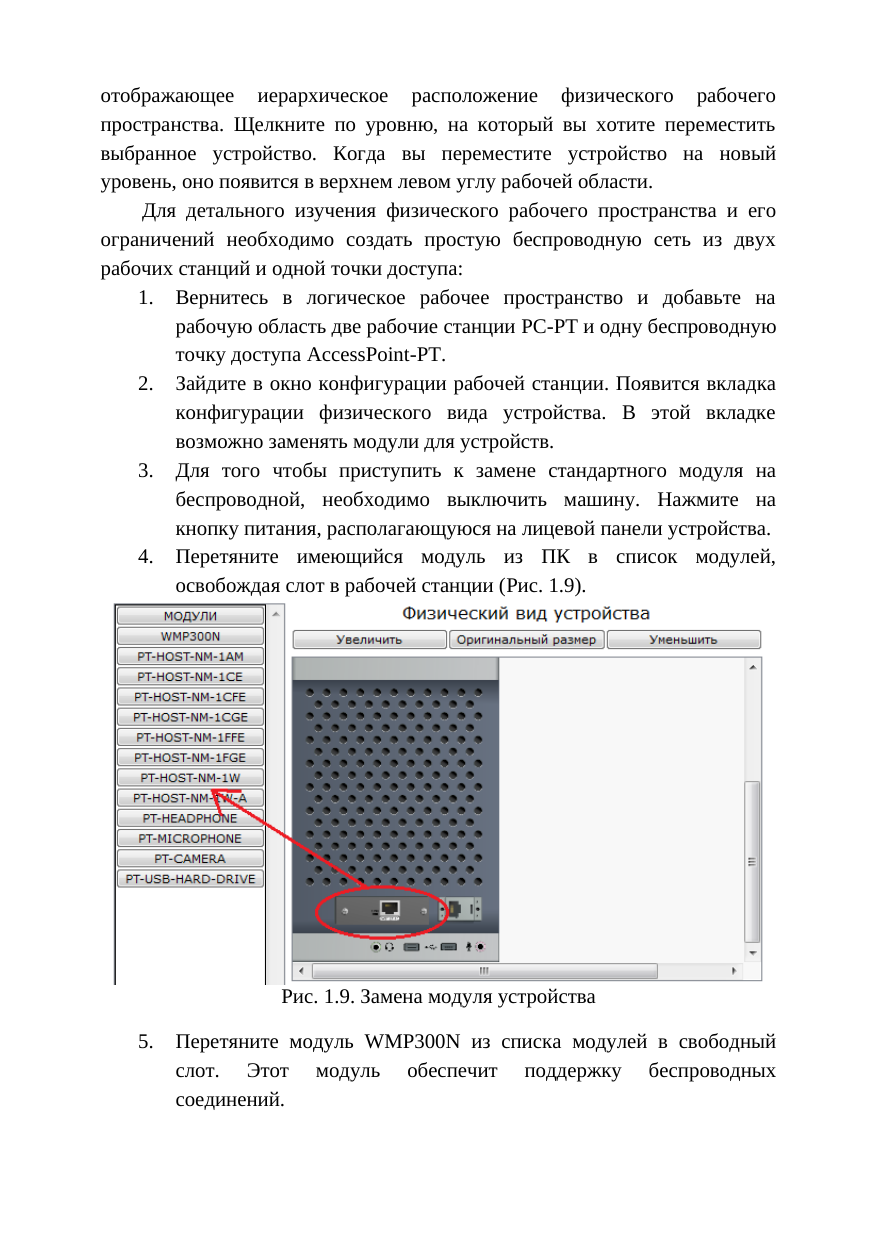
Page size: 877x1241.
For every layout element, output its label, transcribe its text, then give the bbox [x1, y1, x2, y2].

text Перетяните модуль WMP300N из списка модулей в свободный слот. Этот модуль обеспечит поддержку беспроводных соединений. [138, 1029, 777, 1111]
text Зайдите в окно конфигурации рабочей станции. Появится вкладка конфигурации физического вида устройства. В этой вкладке возможно заменять модули для устройств. [138, 371, 777, 453]
text Для того чтобы приступить к замене стандартного модуля на беспроводной, необходимо выключить машину. Нажмите на кнопку питания, располагающуюся на лицевой панели устройства. [138, 458, 777, 539]
list Вернитесь в логическое рабочее пространство и добавьте на рабочую область две рабочие станции PC-PT и одну беспроводную точку доступа AccessPoint-PT. [138, 285, 777, 366]
picture [111, 602, 766, 985]
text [100, 83, 777, 193]
text Для детального изучения физического рабочего пространства и его ограничений необходимо создать простую беспроводную сеть из двух рабочих станций и одной точки доступа: [100, 198, 777, 280]
